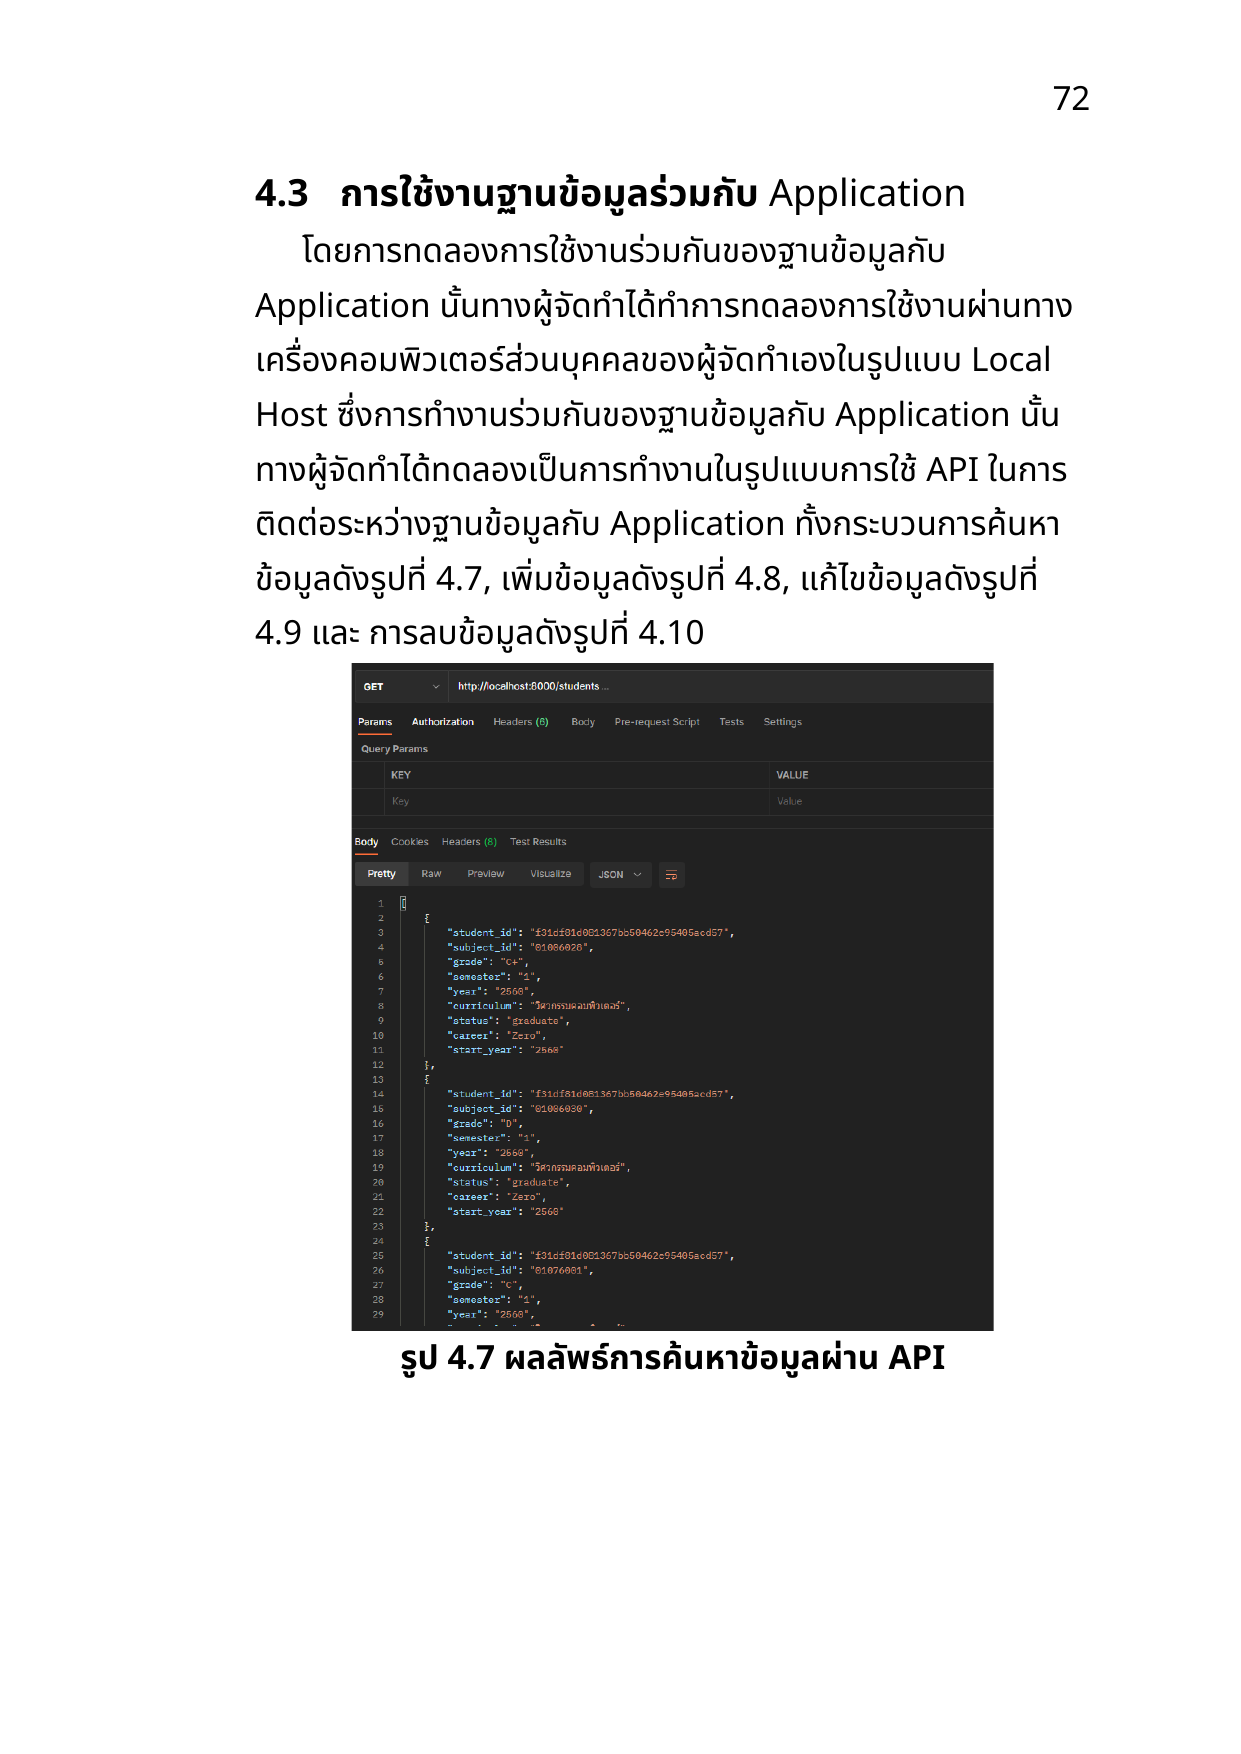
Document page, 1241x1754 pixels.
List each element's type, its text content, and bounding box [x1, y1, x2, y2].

list การใช้งานฐานข้อมูลร่วมกับ Application [255, 166, 1090, 223]
text รูป 4.7 ผลลัพธ์การค้นหาข้อมูลผ่าน API [255, 1334, 1090, 1384]
picture [351, 663, 994, 1331]
text โดยการทดลองการใช้งานร่วมกันของฐานข้อมูลกับ Application นั้นทางผู้จัดทำได้ทำการทดลองการใช้งานผ่านทางเครื่องคอมพิวเตอร์ส่วนบุคคลของผู้จัดทำเองในรูปแบบ Local Host ซึ่งการทำงานร่วมกันของฐานข้อมูลกับ Application นั้นทางผู้จัดทำได้ทดลองเป็นการทำงานในรูปแบบการใช้ API ในการติดต่อระหว่างฐานข้อมูลกับ Application ทั้งกระบวนการค้นหาข้อมูลดังรูปที่ 4.7, เพิ่มข้อมูลดังรูปที่ 4.8, แก้ไขข้อมูลดังรูปที่ 4.9 และ การลบข้อมูลดังรูปที่ 4.10 [255, 227, 1090, 660]
